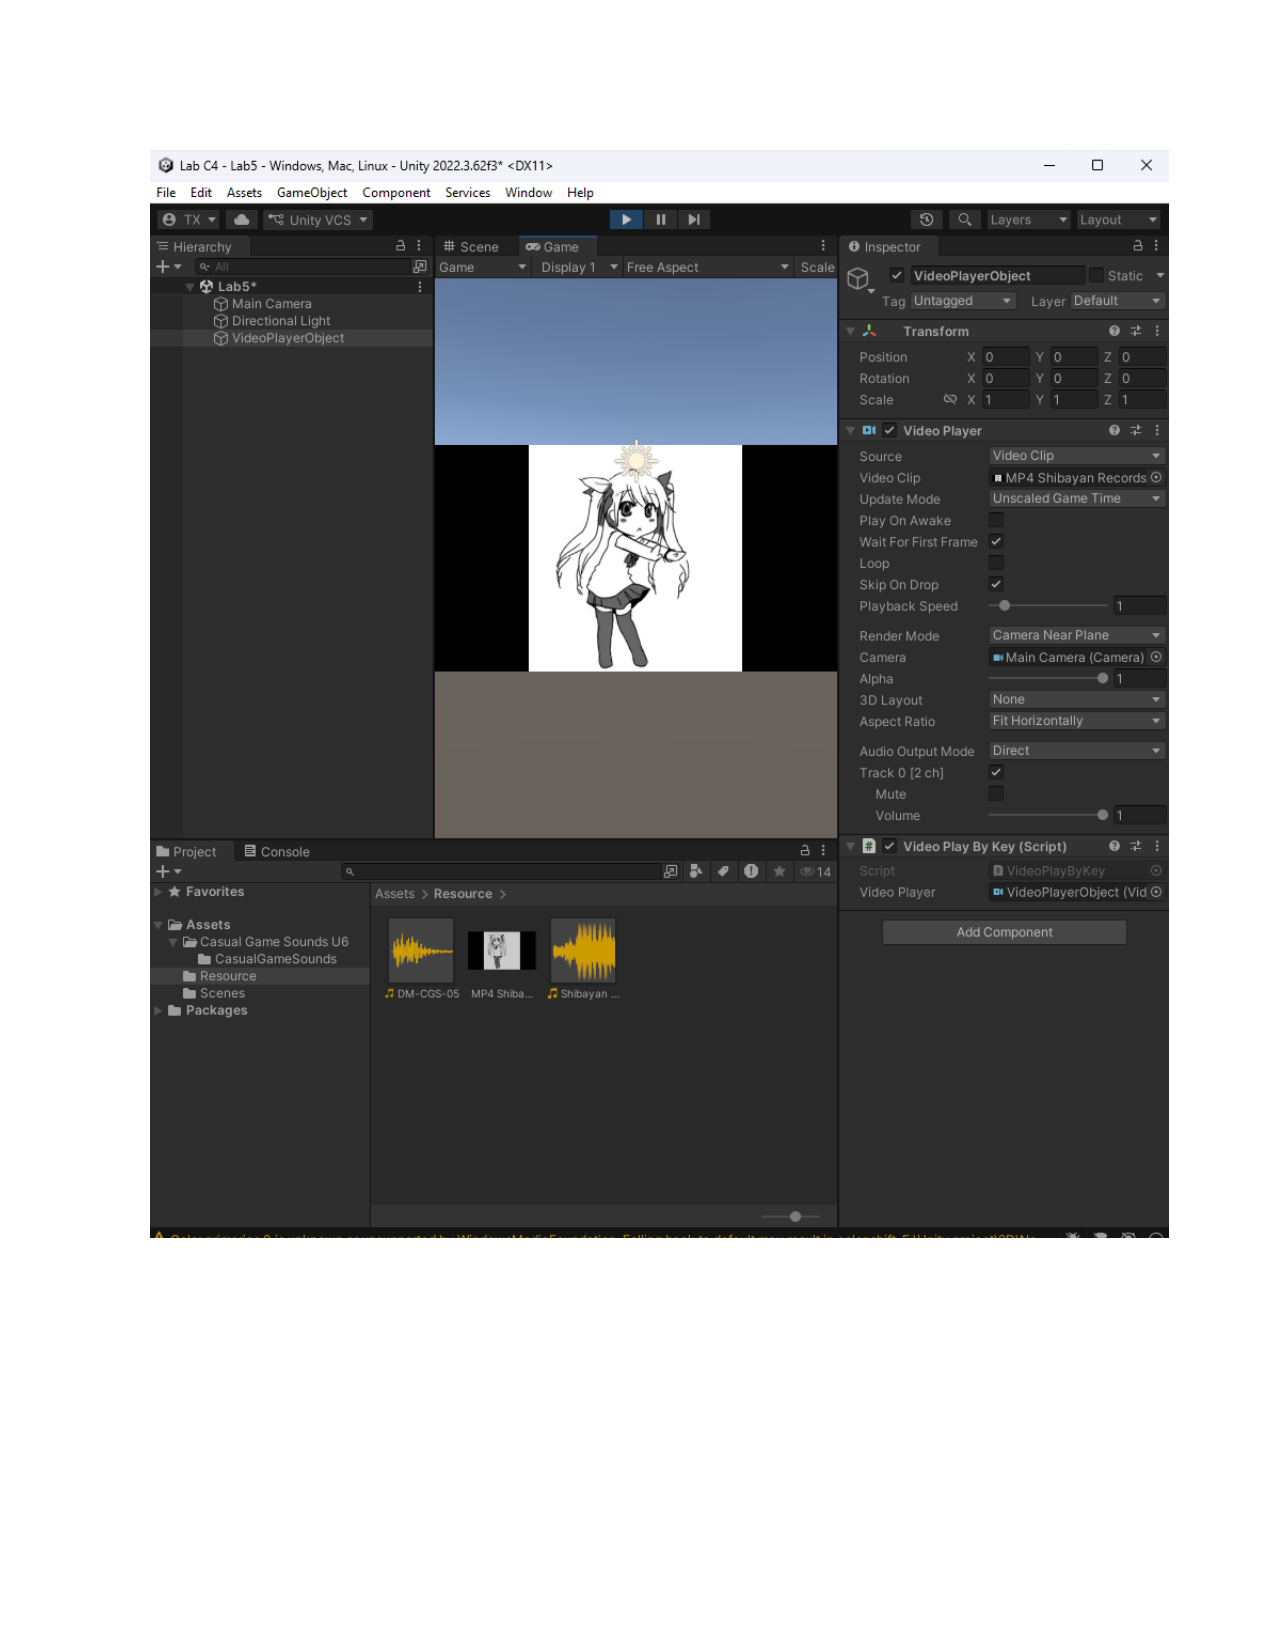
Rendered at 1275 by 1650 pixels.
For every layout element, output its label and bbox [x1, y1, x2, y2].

picture [150, 150, 1169, 1238]
